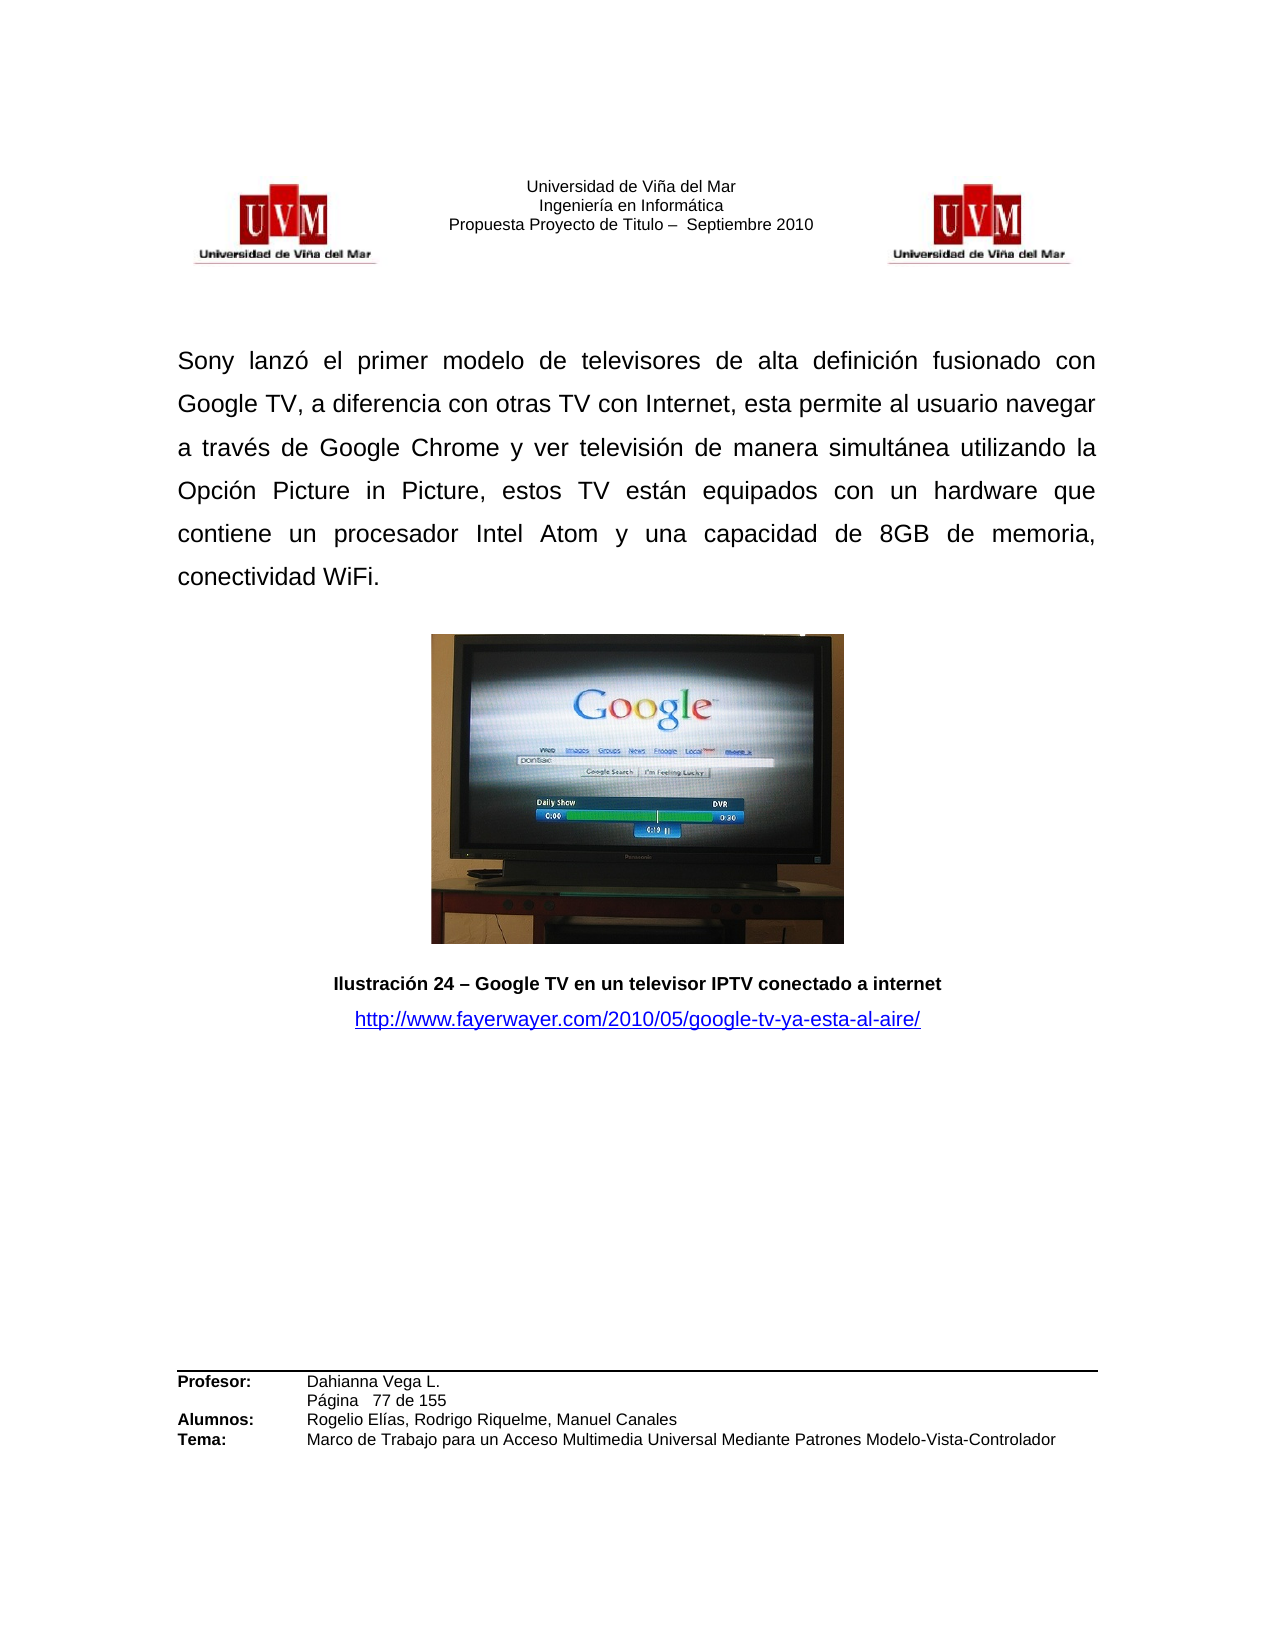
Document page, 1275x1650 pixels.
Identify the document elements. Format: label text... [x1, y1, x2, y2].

picture [177, 176, 390, 267]
picture [871, 176, 1084, 267]
text Sony lanzó el primer modelo de televisores de alta definición fusionado con Google TV, a diferencia con otras TV con Internet, esta permite al usuario navegar a través de Google Chrome y ver televisión de manera simultánea utilizando la Opción Picture in Picture, estos TV están equipados con un hardware que contiene un procesador Intel Atom y una capacidad de 8GB de memoria, conectividad WiFi. [177, 346, 1098, 591]
picture [431, 634, 844, 944]
text Ilustración 24 – Google TV en un televisor IPTV conectado a internet [177, 973, 1098, 994]
subtitle http://www.fayerwayer.com/2010/05/google-tv-ya-esta-al-aire/ [177, 1007, 1098, 1031]
